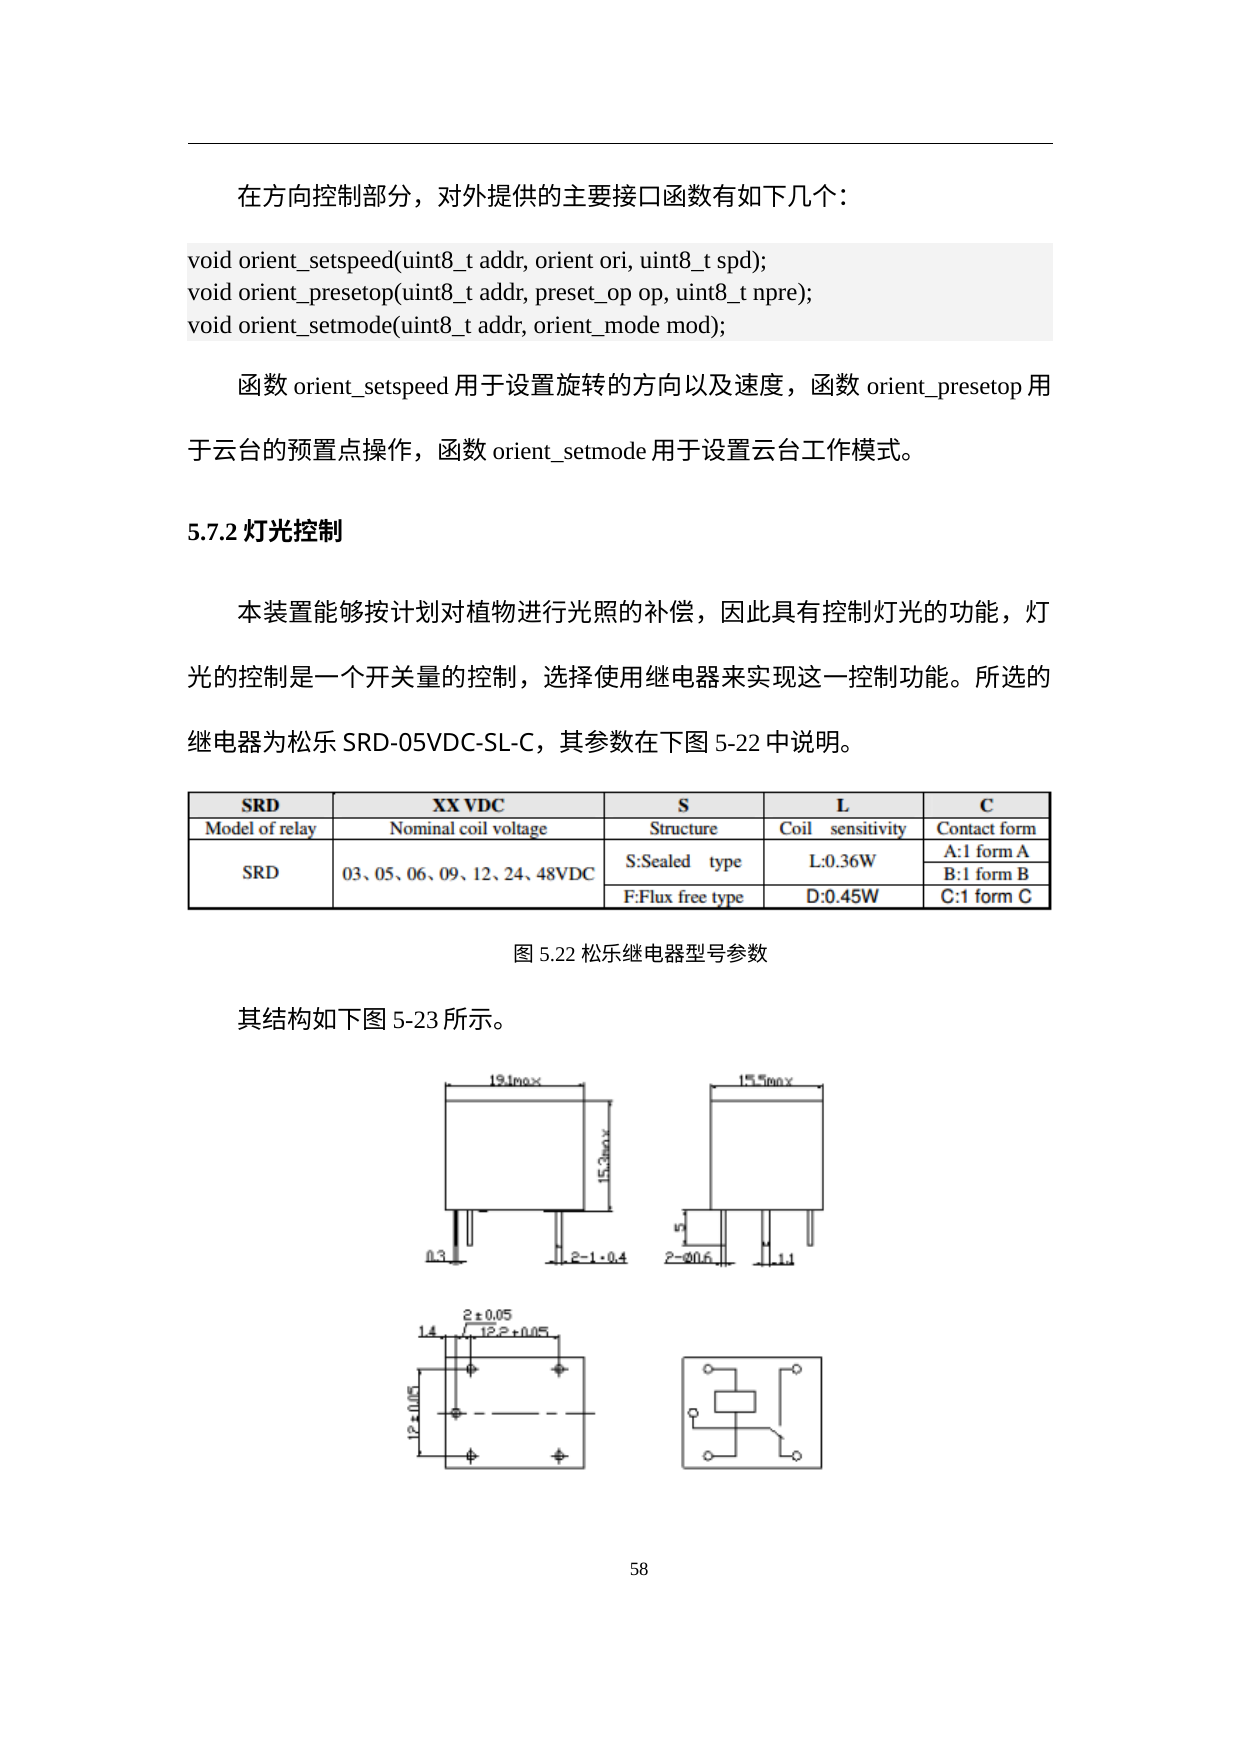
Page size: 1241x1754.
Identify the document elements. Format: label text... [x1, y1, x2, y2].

text 函数orient_setspeed用于设置旋转的方向以及速度，函数orient_presetop用于云台的预置点操作，函数orient_setmode用于设置云台工作模式。 [187, 351, 1053, 481]
text void orient_setmode(uint8_t addr, orient_mode mod); [187, 308, 1053, 341]
subtitle 5.7.2 灯光控制 [187, 497, 1053, 562]
text void orient_presetop(uint8_t addr, preset_op op, uint8_t npre); [187, 276, 1053, 308]
text 图 5.22 松乐继电器型号参数 [187, 936, 1053, 968]
text void orient_setspeed(uint8_t addr, orient ori, uint8_t spd); [187, 243, 1053, 276]
text 本装置能够按计划对植物进行光照的补偿，因此具有控制灯光的功能，灯光的控制是一个开关量的控制，选择使用继电器来实现这一控制功能。所选的继电器为松乐SRD-05VDC-SL-C，其参数在下图5-22中说明。 [187, 578, 1053, 773]
picture [406, 1066, 835, 1476]
text 其结构如下图5-23所示。 [187, 985, 1053, 1050]
text 在方向控制部分，对外提供的主要接口函数有如下几个： [187, 162, 1053, 227]
picture [187, 789, 1053, 913]
